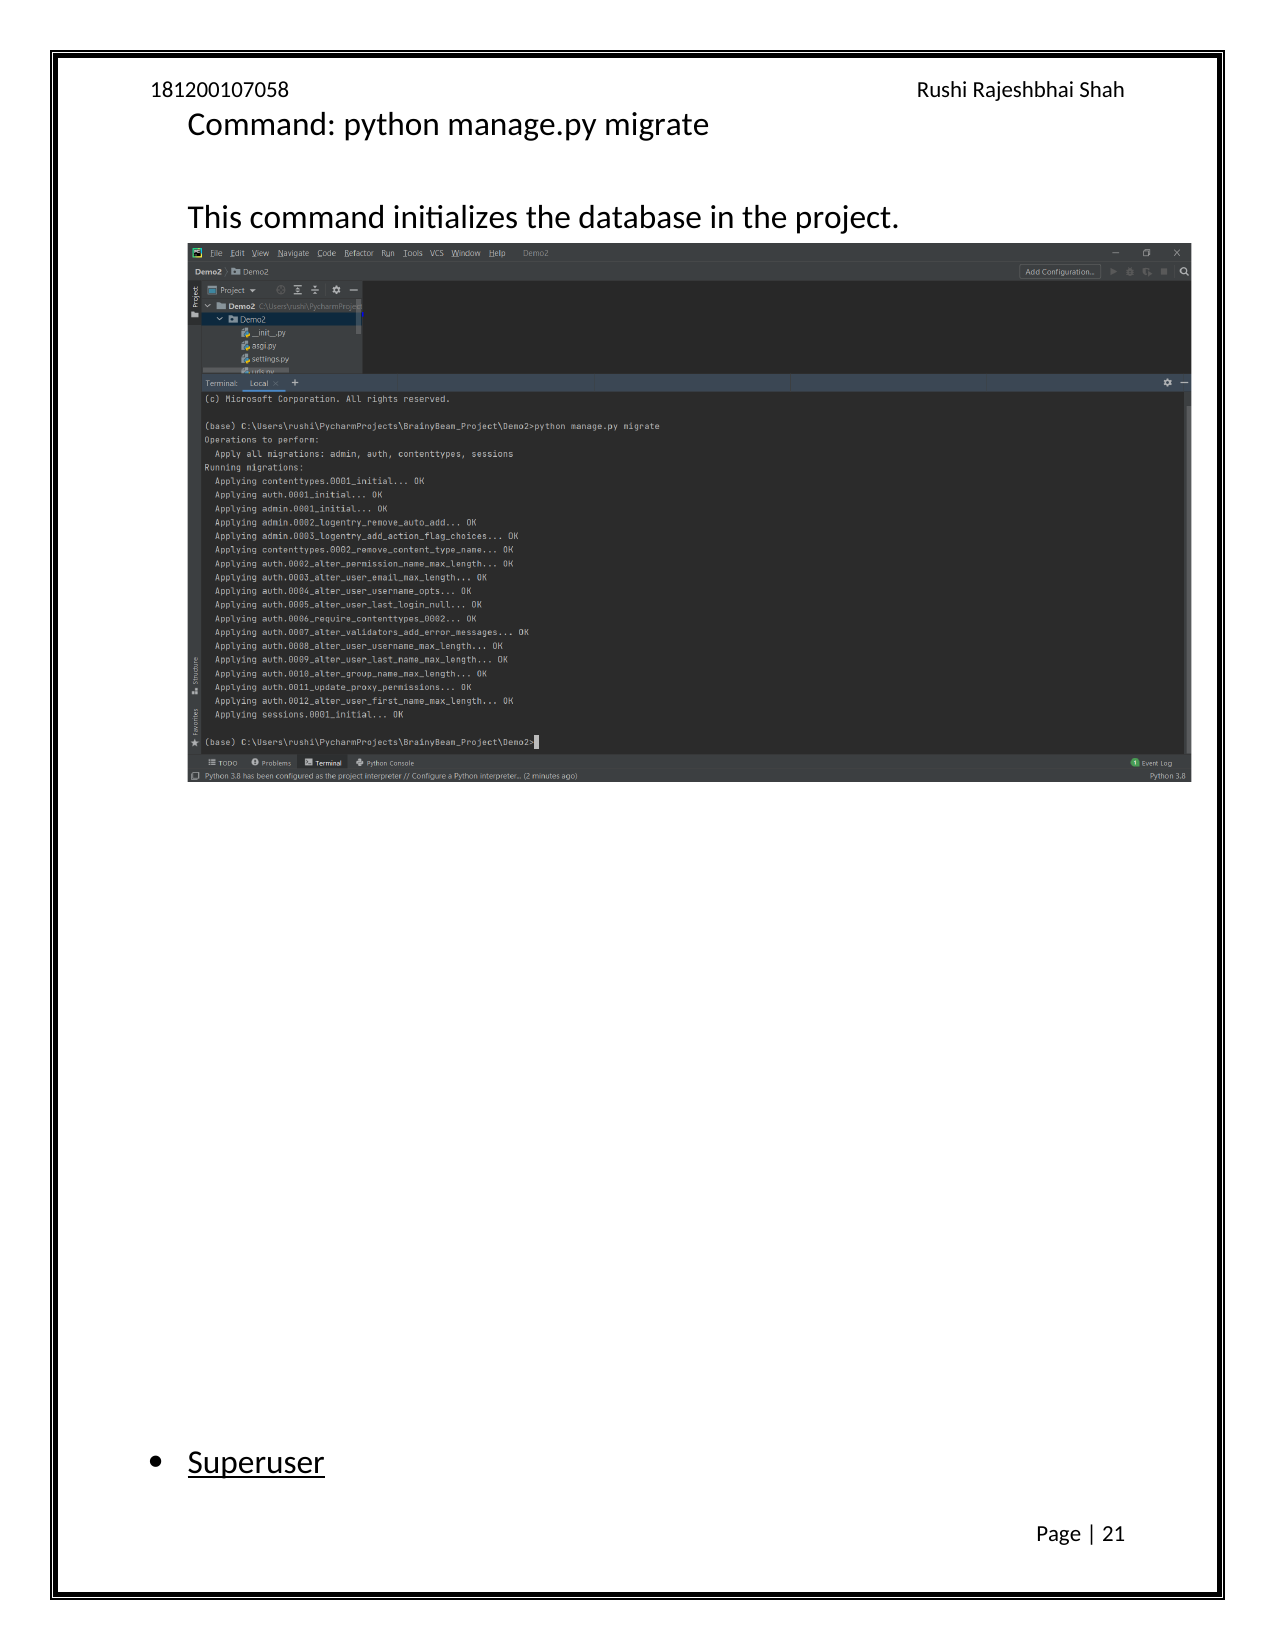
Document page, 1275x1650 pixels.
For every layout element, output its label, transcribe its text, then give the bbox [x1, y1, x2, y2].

list Command: python manage.py migrate [187, 103, 1125, 144]
list Superuser [150, 1441, 1125, 1482]
list This command initializes the database in the project. [187, 197, 1125, 237]
picture [187, 243, 1192, 782]
